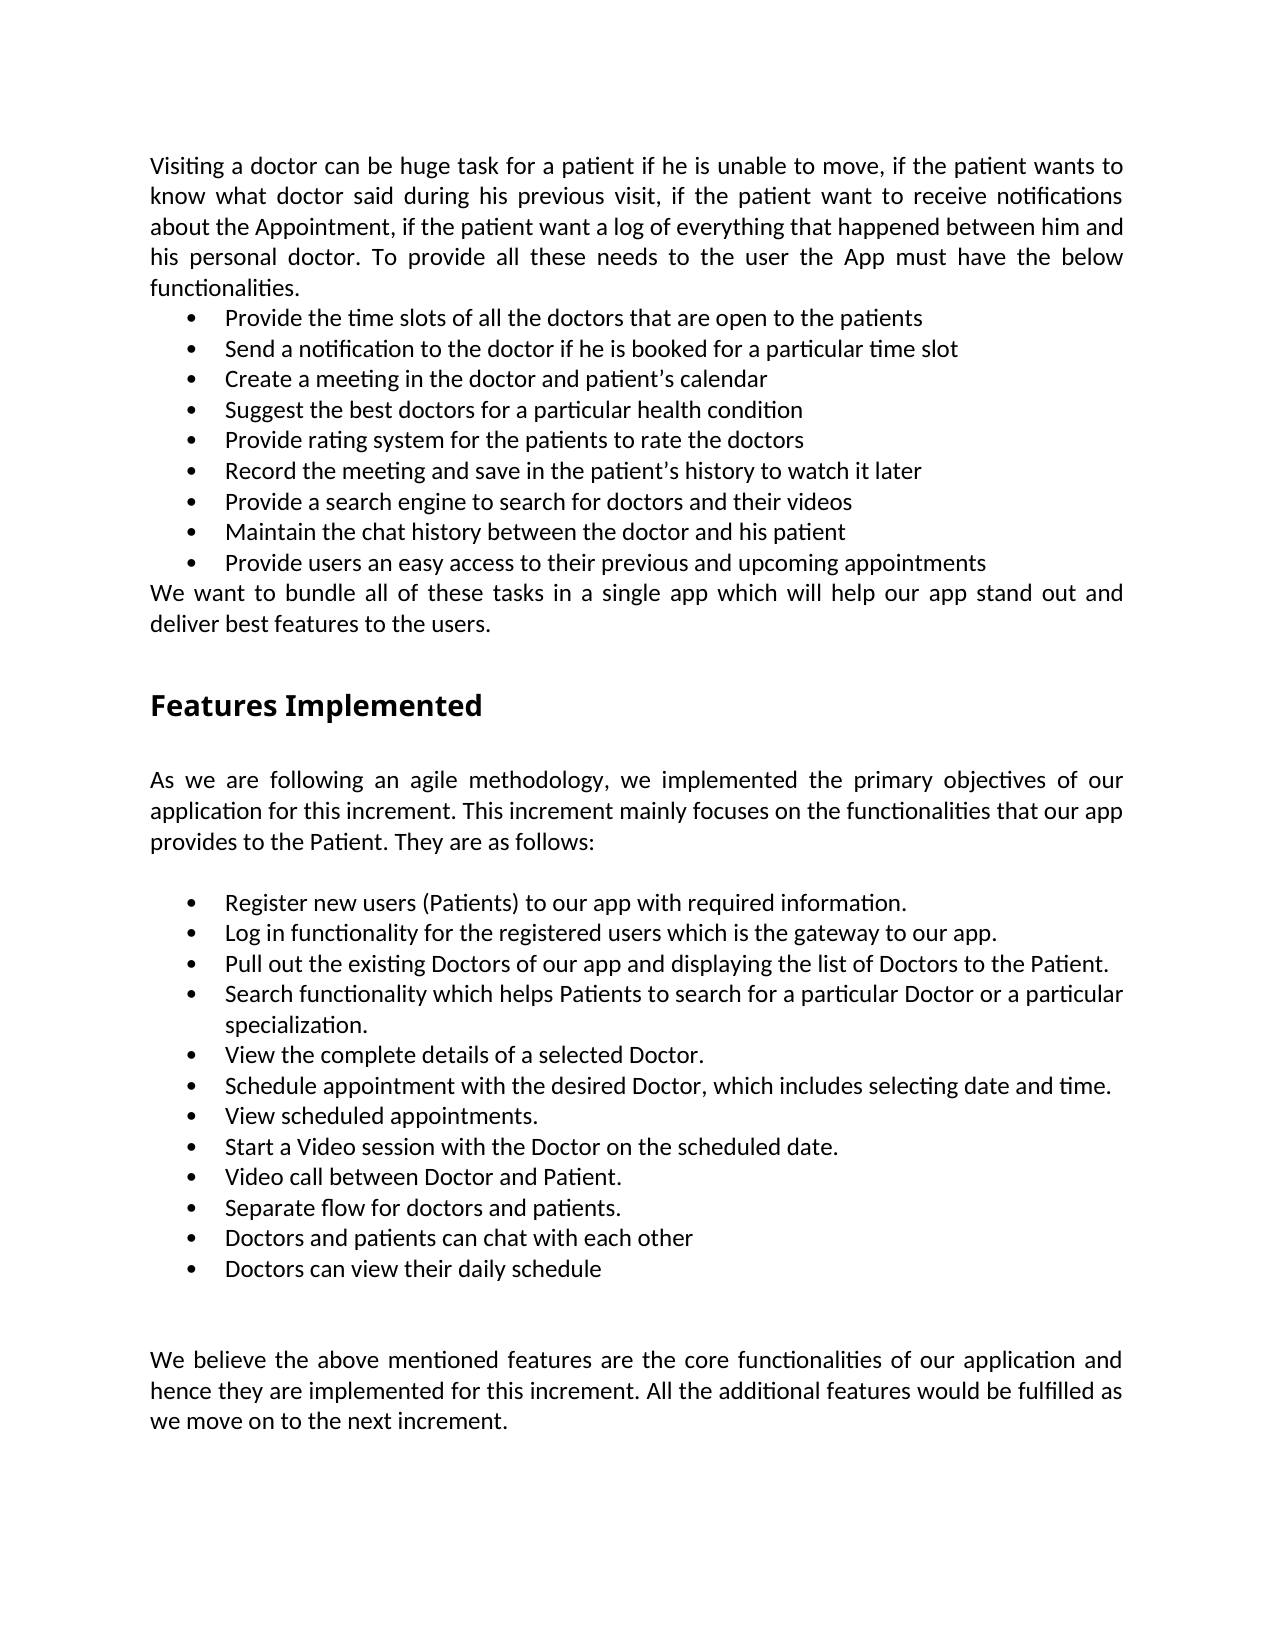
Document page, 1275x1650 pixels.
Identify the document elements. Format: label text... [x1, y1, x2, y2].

text We want to bundle all of these tasks in a single app which will help our app stand out and deliver best features to the users. [150, 577, 1125, 638]
list View scheduled appointments. [187, 1100, 1125, 1131]
text We believe the above mentioned features are the core functionalities of our application and hence they are implemented for this increment. All the additional features would be fulfilled as we move on to the next increment. [150, 1344, 1125, 1436]
list Schedule appointment with the desired Doctor, which includes selecting date and time. [187, 1070, 1125, 1100]
list Suggest the best doctors for a particular health condition [187, 394, 1125, 425]
list Register new users (Patients) to our app with required information. [187, 887, 1125, 917]
list Create a meeting in the doctor and patient’s calendar [187, 364, 1125, 394]
list Separate flow for doctors and patients. [187, 1192, 1125, 1222]
list Search functionality which helps Patients to search for a particular Doctor or a particular specialization. [187, 978, 1125, 1039]
text As we are following an agile methodology, we implemented the primary objectives of our application for this increment. This increment mainly focuses on the functionalities that our app provides to the Patient. They are as follows: [150, 764, 1125, 856]
list Record the meeting and save in the patient’s history to watch it later [187, 455, 1125, 486]
list Start a Video session with the Doctor on the scheduled date. [187, 1131, 1125, 1161]
list Log in functionality for the registered users which is the gateway to our app. [187, 917, 1125, 948]
list View the complete details of a selected Doctor. [187, 1039, 1125, 1070]
list Provide users an easy access to their previous and upcoming appointments [187, 547, 1125, 577]
list Doctors and patients can chat with each other [187, 1222, 1125, 1253]
list Maintain the chat history between the doctor and his patient [187, 516, 1125, 547]
list Provide the time slots of all the doctors that are open to the patients [187, 303, 1125, 333]
list Pull out the existing Doctors of our app and displaying the list of Doctors to the Patient. [187, 948, 1125, 978]
text Features Implemented [150, 685, 1125, 725]
list Send a notification to the doctor if he is booked for a particular time slot [187, 333, 1125, 364]
list Video call between Doctor and Patient. [187, 1161, 1125, 1192]
list Provide a search engine to search for doctors and their videos [187, 486, 1125, 516]
text Visiting a doctor can be huge task for a patient if he is unable to move, if the patient wants to know what doctor said during his previous visit, if the patient want to receive notifications about the Appointment, if the patient want a log of everything that happened between him and his personal doctor. To provide all these needs to the user the App must have the below functionalities. [150, 150, 1125, 303]
list Provide rating system for the patients to rate the doctors [187, 425, 1125, 455]
list Doctors can view their daily schedule [187, 1253, 1125, 1283]
